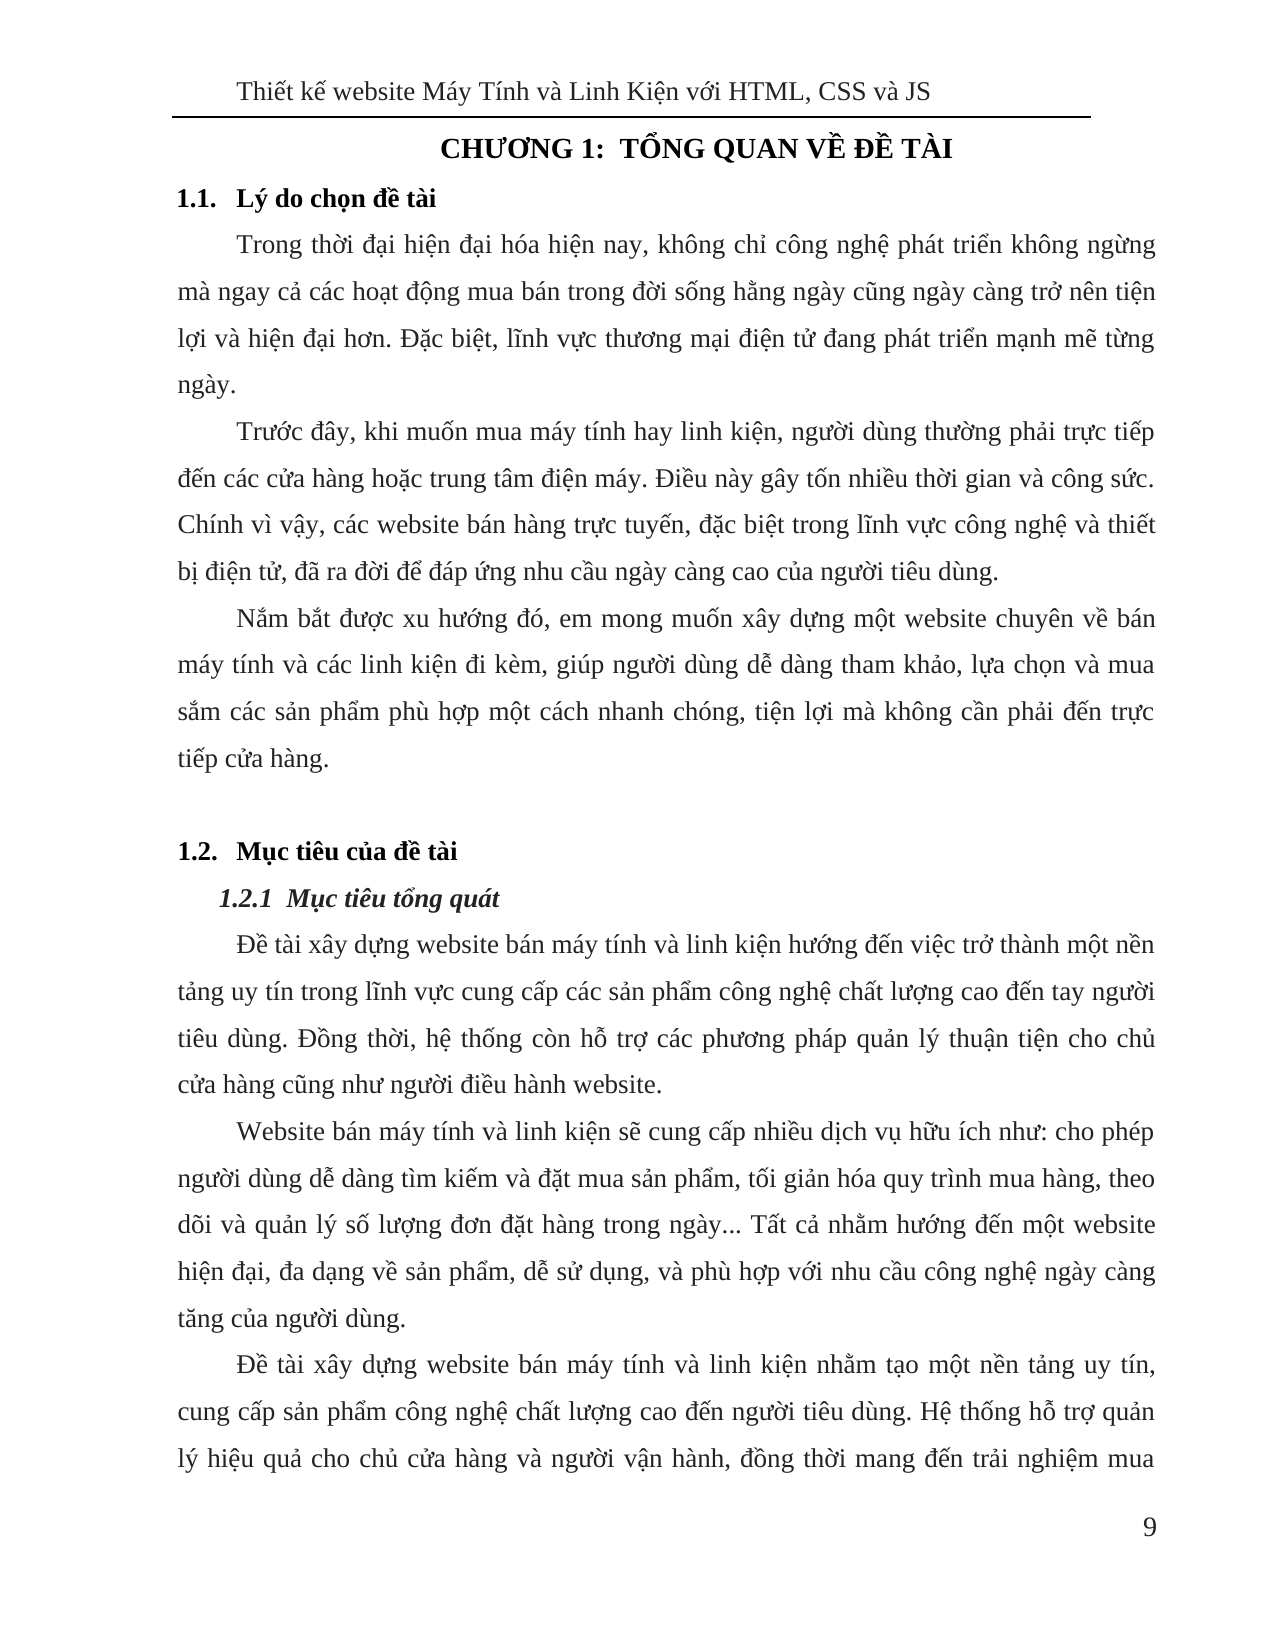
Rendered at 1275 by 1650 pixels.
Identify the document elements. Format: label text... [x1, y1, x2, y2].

subtitle Lý do chọn đề tài [176, 182, 1157, 213]
text Trong thời đại hiện đại hóa hiện nay, không chỉ công nghệ phát triển không ngừng mà ngay cả các hoạt động mua bán trong đời sống hằng ngày cũng ngày càng trở nên tiện lợi và hiện đại hơn. Đặc biệt, lĩnh vực thương mại điện tử đang phát triển mạnh mẽ từng ngày. [177, 228, 1157, 400]
text Đề tài xây dựng website bán máy tính và linh kiện hướng đến việc trở thành một nền tảng uy tín trong lĩnh vực cung cấp các sản phẩm công nghệ chất lượng cao đến tay người tiêu dùng. Đồng thời, hệ thống còn hỗ trợ các phương pháp quản lý thuận tiện cho chủ cửa hàng cũng như người điều hành website. [177, 928, 1157, 1100]
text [177, 1348, 1157, 1473]
text Trước đây, khi muốn mua máy tính hay linh kiện, người dùng thường phải trực tiếp đến các cửa hàng hoặc trung tâm điện máy. Điều này gây tốn nhiều thời gian và công sức. Chính vì vậy, các website bán hàng trực tuyến, đặc biệt trong lĩnh vực công nghệ và thiết bị điện tử, đã ra đời để đáp ứng nhu cầu ngày càng cao của người tiêu dùng. [177, 415, 1157, 586]
text Nắm bắt được xu hướng đó, em mong muốn xây dựng một website chuyên về bán máy tính và các linh kiện đi kèm, giúp người dùng dễ dàng tham khảo, lựa chọn và mua sắm các sản phẩm phù hợp một cách nhanh chóng, tiện lợi mà không cần phải đến trực tiếp cửa hàng. [177, 602, 1157, 773]
text Website bán máy tính và linh kiện sẽ cung cấp nhiều dịch vụ hữu ích như: cho phép người dùng dễ dàng tìm kiếm và đặt mua sản phẩm, tối giản hóa quy trình mua hàng, theo dõi và quản lý số lượng đơn đặt hàng trong ngày... Tất cả nhằm hướng đến một website hiện đại, đa dạng về sản phẩm, dễ sử dụng, và phù hợp với nhu cầu công nghệ ngày càng tăng của người dùng. [177, 1115, 1157, 1333]
subtitle CHƯƠNG 1: TỔNG QUAN VỀ ĐỀ TÀI [177, 132, 1157, 165]
text 1.2.1 Mục tiêu tổng quát [177, 882, 1157, 913]
subtitle Mục tiêu của đề tài [177, 835, 1157, 866]
